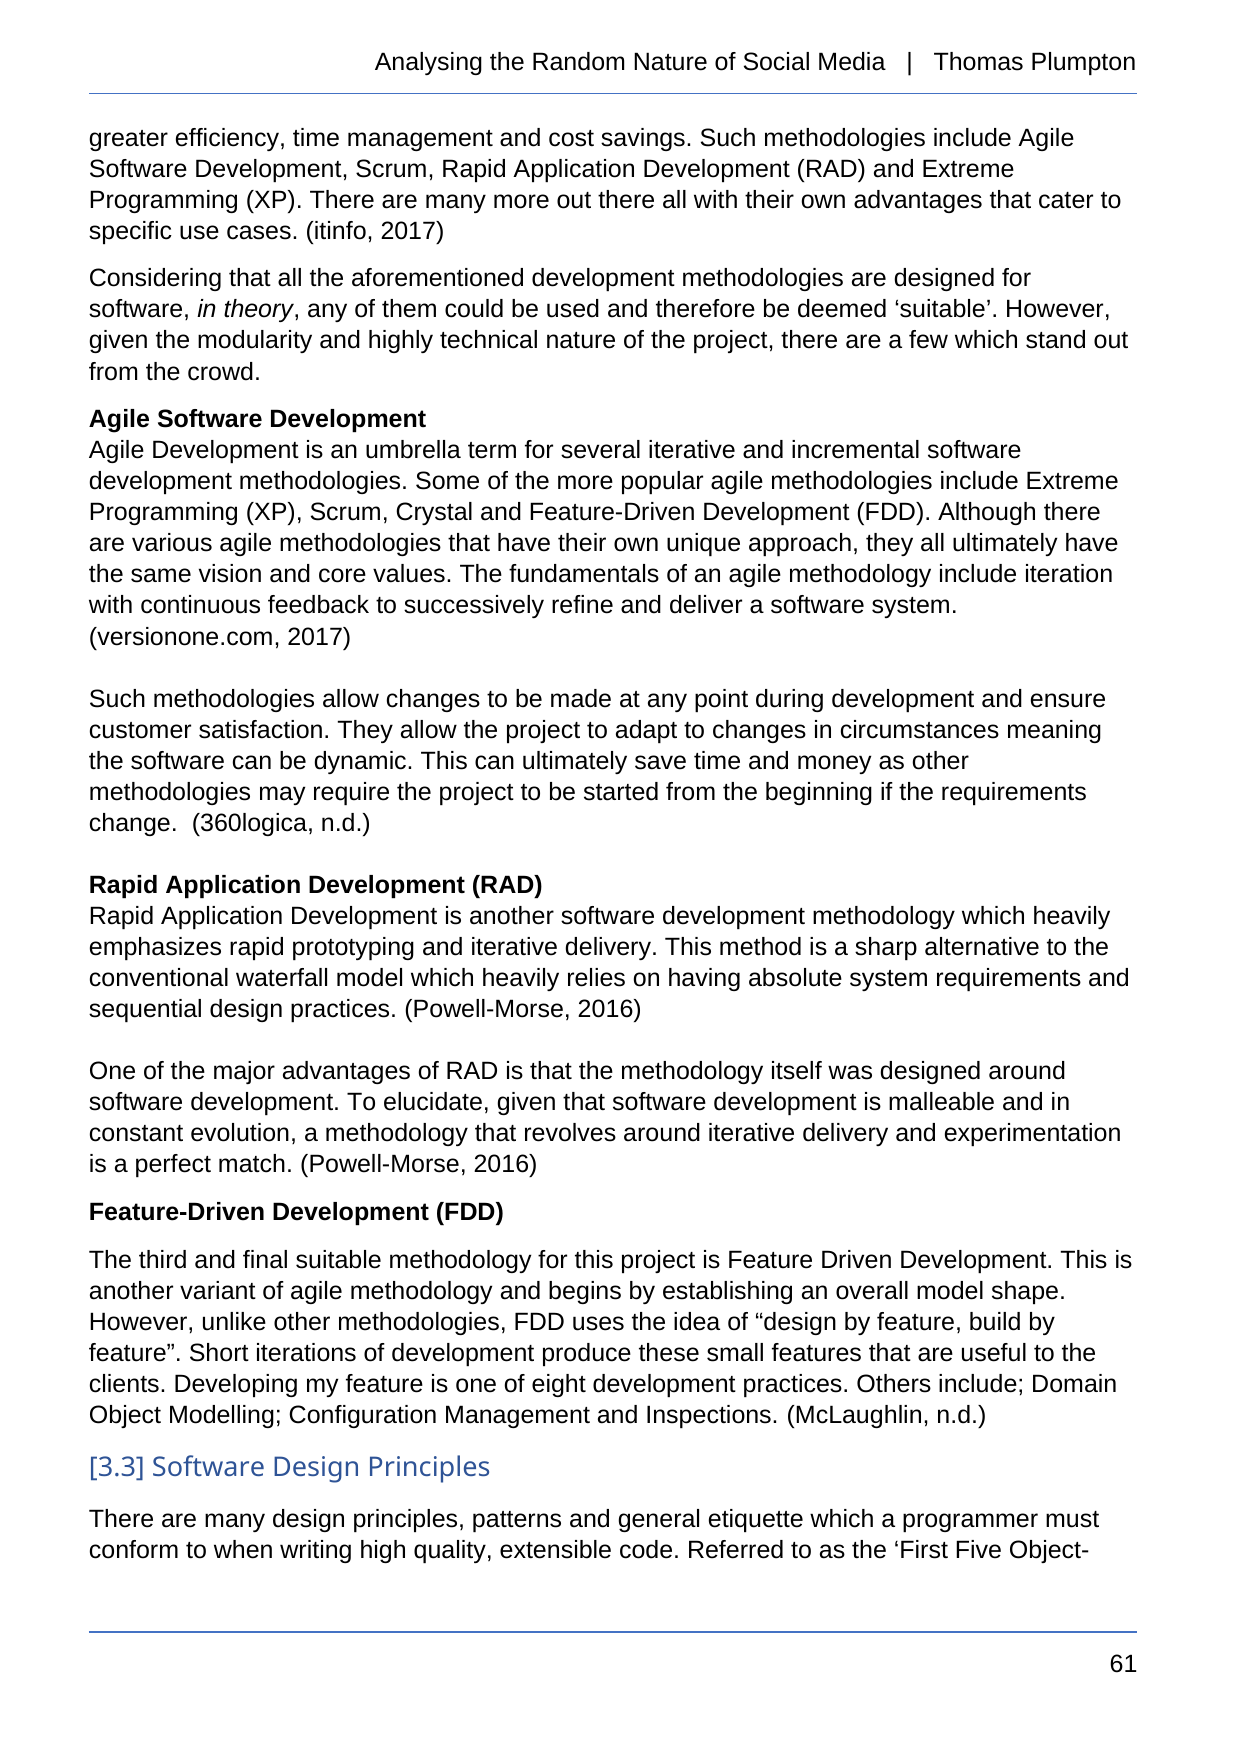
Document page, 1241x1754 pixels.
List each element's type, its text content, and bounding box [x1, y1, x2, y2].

text Feature-Driven Development (FDD) [89, 1197, 1137, 1226]
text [89, 122, 1137, 244]
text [89, 1504, 1137, 1564]
list Agile Development is an umbrella term for several iterative and incremental software development methodologies. Some of the more popular agile methodologies include Extreme Programming (XP), Scrum, Crystal and Feature-Driven Development (FDD). Although there are various agile methodologies that have their own unique approach, they all ultimately have the same vision and core values. The fundamentals of an agile methodology include iteration with continuous feedback to successively refine and deliver a software system. [89, 435, 1137, 650]
list Such methodologies allow changes to be made at any point during development and ensure customer satisfaction. They allow the project to adapt to changes in circumstances meaning the software can be dynamic. This can ultimately save time and money as other methodologies may require the project to be started from the beginning if the requirements change. [89, 683, 1137, 836]
text The third and final suitable methodology for this project is Feature Driven Development. This is another variant of agile methodology and begins by establishing an overall model shape. However, unlike other methodologies, FDD uses the idea of “design by feature, build by feature”. Short iterations of development produce these small features that are useful to the clients. Developing my feature is one of eight development practices. Others include; Domain Object Modelling; Configuration Management and Inspections. [89, 1244, 1137, 1428]
list Rapid Application Development is another software development methodology which heavily emphasizes rapid prototyping and iterative delivery. This method is a sharp alternative to the conventional waterfall model which heavily relies on having absolute system requirements and sequential design practices. [89, 901, 1137, 1023]
list Agile Software Development [89, 404, 1137, 433]
text [3.3] Software Design Principles [89, 1447, 1137, 1484]
list One of the major advantages of RAD is that the methodology itself was designed around software development. To elucidate, given that software development is malleable and in constant evolution, a methodology that revolves around iterative delivery and experimentation is a perfect match. [89, 1056, 1137, 1178]
text Considering that all the aforementioned development methodologies are designed for software, in theory, any of them could be used and therefore be deemed ‘suitable’. However, given the modularity and highly technical nature of the project, there are a few which stand out from the crowd. [89, 263, 1137, 385]
list Rapid Application Development (RAD) [89, 870, 1137, 898]
